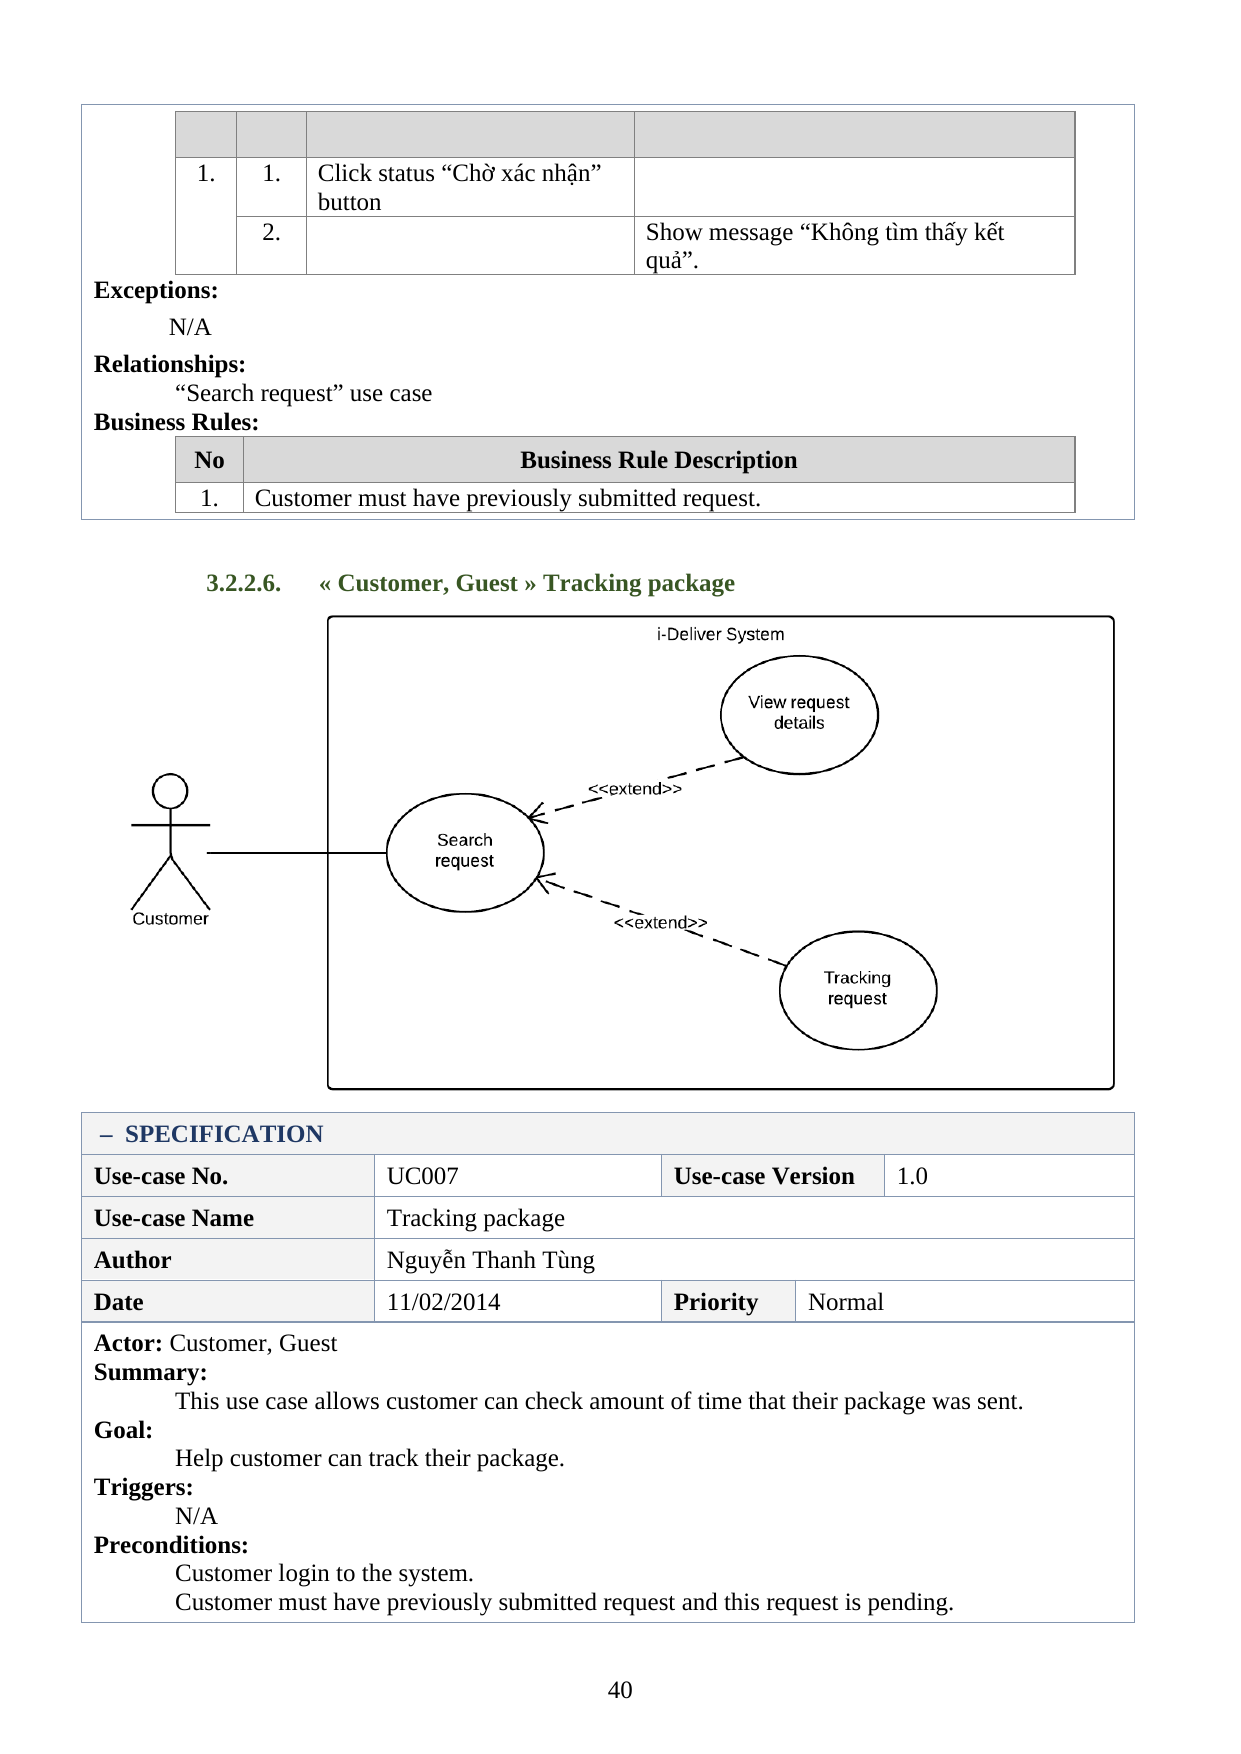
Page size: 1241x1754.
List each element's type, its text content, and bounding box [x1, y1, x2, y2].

table_cell Date [82, 1281, 374, 1321]
subtitle « Customer, Guest » Tracking package [206, 568, 1146, 597]
table_cell Priority [662, 1281, 795, 1321]
table_cell UC007 [375, 1155, 661, 1196]
table_cell Tracking package [375, 1197, 1134, 1238]
table_cell Normal [796, 1281, 1134, 1321]
table_cell 1.0 [885, 1155, 1134, 1196]
table_cell 11/02/2014 [375, 1281, 661, 1321]
table_cell Use-case No. [82, 1155, 374, 1196]
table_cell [82, 1323, 1134, 1622]
picture [123, 611, 1117, 1093]
table_cell Author [82, 1239, 374, 1279]
table_header – SPECIFICATION [82, 1113, 1134, 1154]
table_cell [82, 105, 1134, 519]
table_cell Nguyễn Thanh Tùng [375, 1239, 1134, 1279]
table_cell Use-case Version [662, 1155, 884, 1196]
table_cell Use-case Name [82, 1197, 374, 1238]
